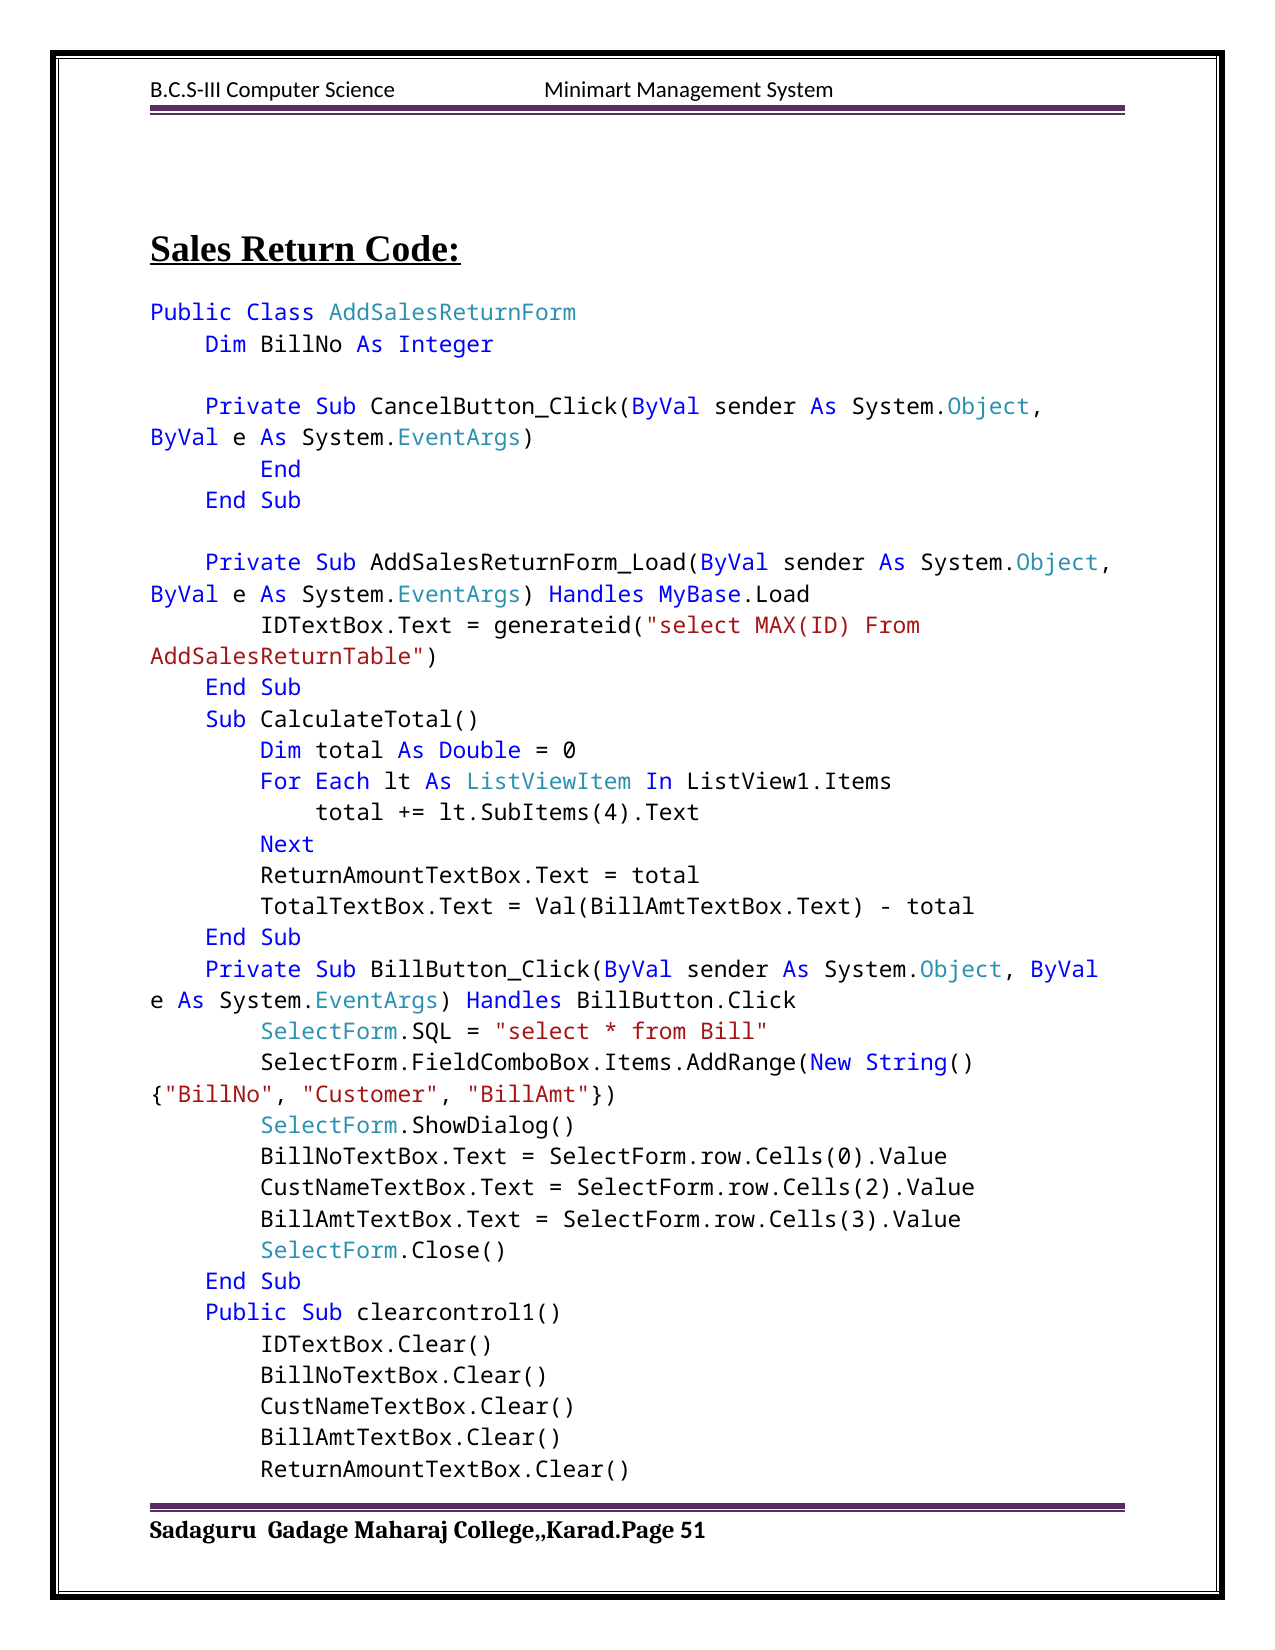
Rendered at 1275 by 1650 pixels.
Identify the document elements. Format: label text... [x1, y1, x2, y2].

text End Sub [150, 484, 1125, 515]
text BillAmtTextBox.Clear() [150, 1421, 1125, 1453]
text SelectForm.SQL = "select * from Bill" [150, 1015, 1125, 1046]
text End Sub [150, 671, 1125, 703]
text Public Sub clearcontrol1() [150, 1296, 1125, 1328]
text End [150, 453, 1125, 484]
text End Sub [150, 921, 1125, 953]
text IDTextBox.Text = generateid("select MAX(ID) From AddSalesReturnTable") [150, 609, 1125, 671]
text SelectForm.FieldComboBox.Items.AddRange(New String() {"BillNo", "Customer", "BillAmt"}) [150, 1046, 1125, 1109]
text TotalTextBox.Text = Val(BillAmtTextBox.Text) - total [150, 890, 1125, 921]
text Private Sub CancelButton_Click(ByVal sender As System.Object, ByVal e As System.EventArgs) [150, 390, 1125, 453]
text Sales Return Code: [150, 226, 1125, 269]
text BillAmtTextBox.Text = SelectForm.row.Cells(3).Value [150, 1203, 1125, 1234]
text Private Sub AddSalesReturnForm_Load(ByVal sender As System.Object, ByVal e As System.EventArgs) Handles MyBase.Load [150, 546, 1125, 609]
text CustNameTextBox.Text = SelectForm.row.Cells(2).Value [150, 1171, 1125, 1203]
text Private Sub BillButton_Click(ByVal sender As System.Object, ByVal e As System.EventArgs) Handles BillButton.Click [150, 953, 1125, 1015]
text SelectForm.Close() [150, 1234, 1125, 1265]
text Dim BillNo As Integer [150, 328, 1125, 359]
text BillNoTextBox.Text = SelectForm.row.Cells(0).Value [150, 1140, 1125, 1171]
text Sub CalculateTotal() [150, 703, 1125, 734]
text ReturnAmountTextBox.Text = total [150, 859, 1125, 890]
text ReturnAmountTextBox.Clear() [150, 1453, 1125, 1484]
text total += lt.SubItems(4).Text [150, 796, 1125, 828]
text BillNoTextBox.Clear() [150, 1359, 1125, 1390]
text For Each lt As ListViewItem In ListView1.Items [150, 765, 1125, 796]
text SelectForm.ShowDialog() [150, 1109, 1125, 1140]
text IDTextBox.Clear() [150, 1328, 1125, 1359]
text Public Class AddSalesReturnForm [150, 296, 1125, 328]
text Next [150, 828, 1125, 859]
text Dim total As Double = 0 [150, 734, 1125, 765]
text CustNameTextBox.Clear() [150, 1390, 1125, 1421]
text End Sub [150, 1265, 1125, 1296]
